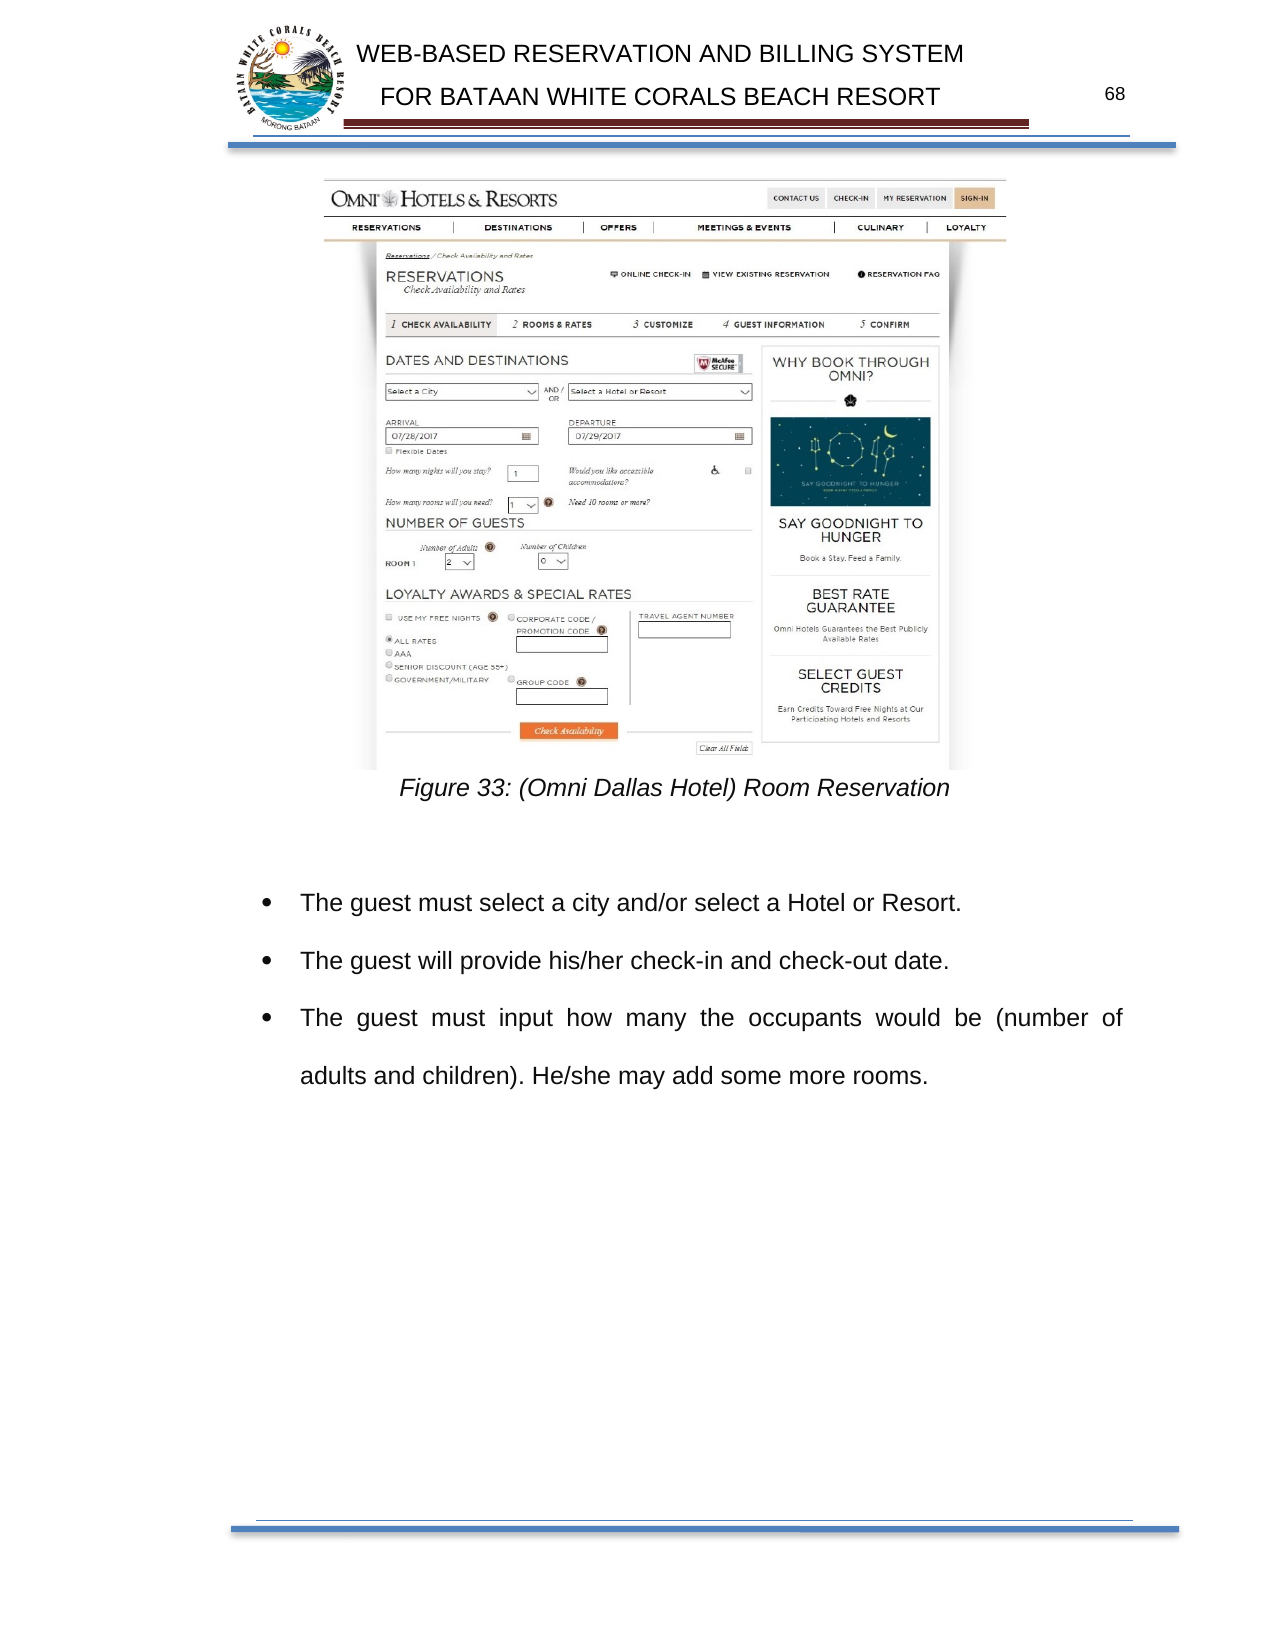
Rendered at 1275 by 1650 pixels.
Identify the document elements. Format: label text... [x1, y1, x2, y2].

list The guest must select a city and/or select a Hotel or Resort. [262, 888, 1125, 917]
list The guest will provide his/her check-in and check-out date. [262, 946, 1125, 974]
picture [234, 20, 344, 130]
picture [323, 178, 1007, 770]
text Figure 33: (Omni Dallas Hotel) Room Reservation [225, 773, 1125, 802]
list The guest must input how many the occupants would be (number of adults and children). He/she may add some more rooms. [262, 1003, 1125, 1090]
